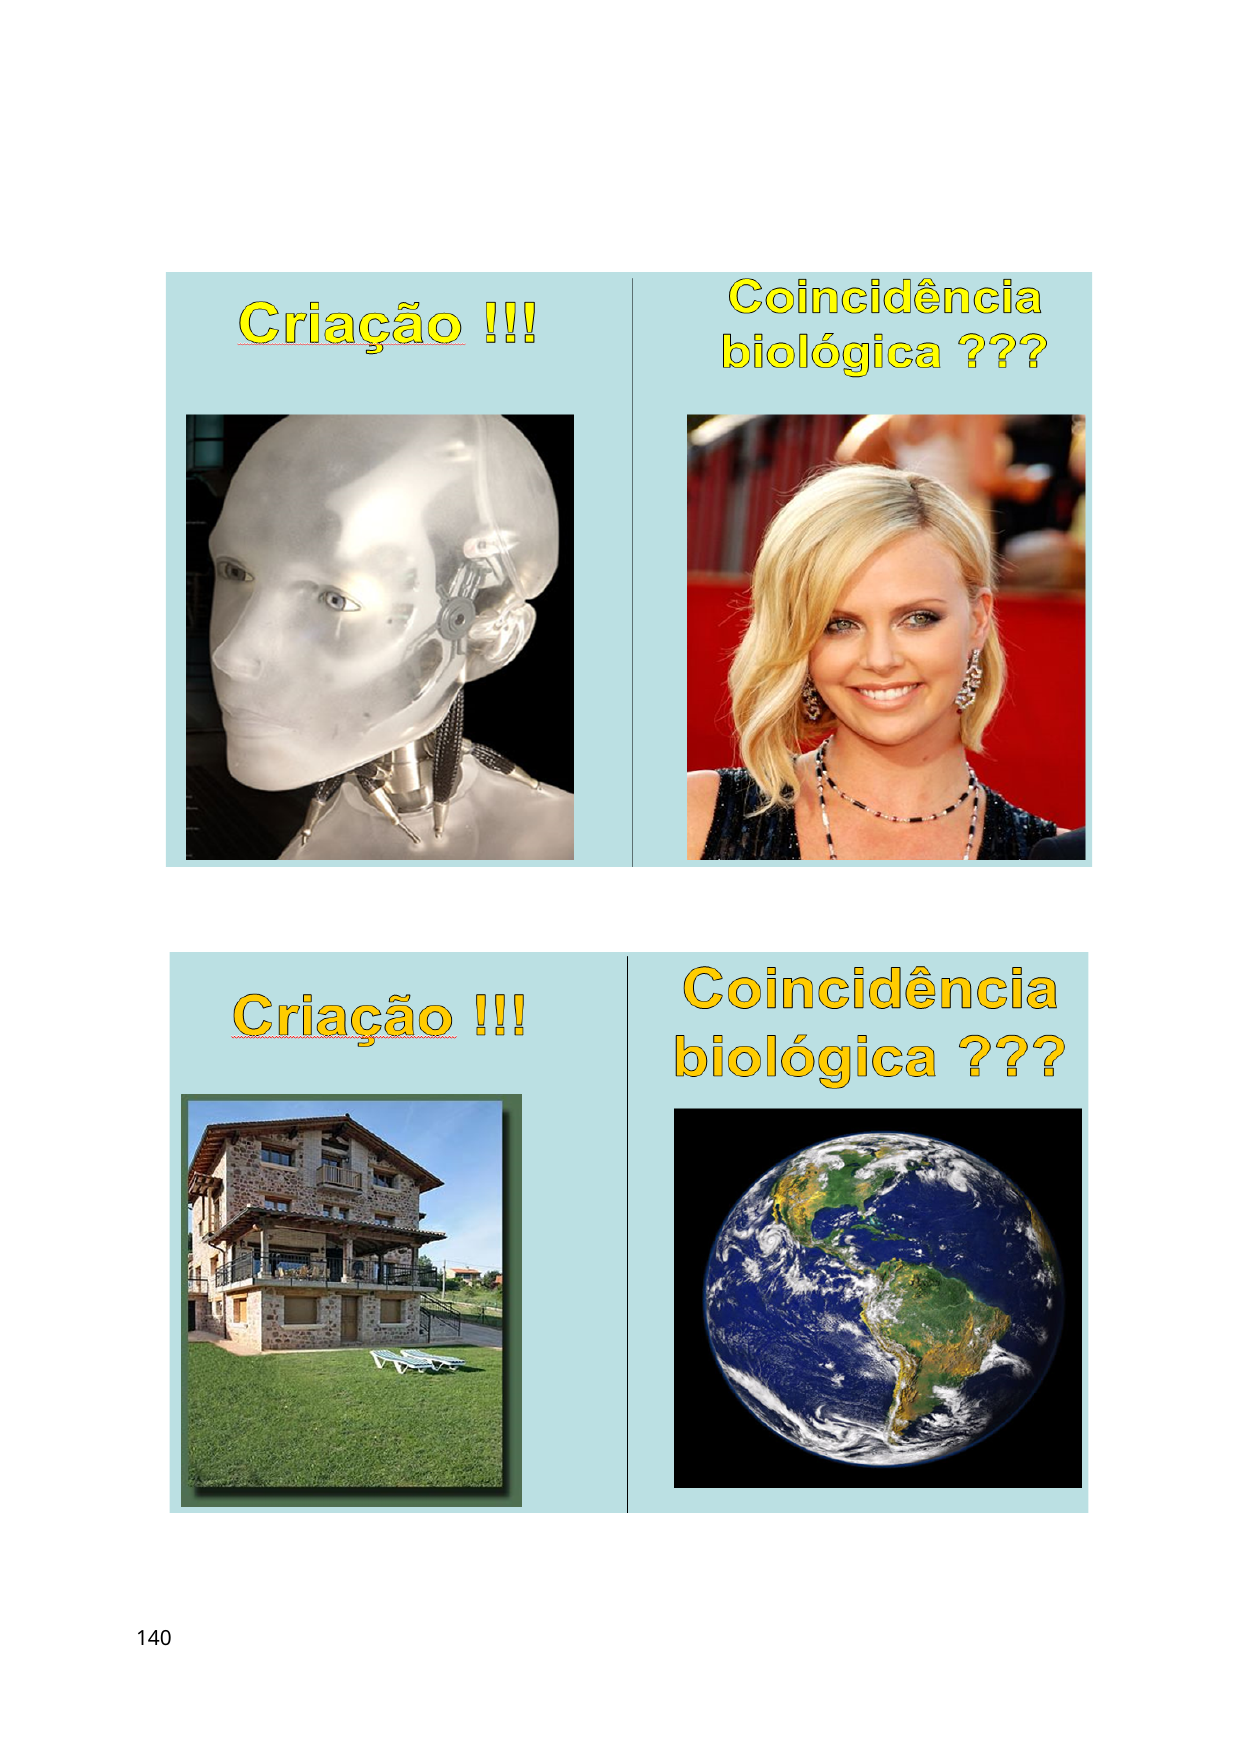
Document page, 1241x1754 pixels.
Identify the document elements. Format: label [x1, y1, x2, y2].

picture [169, 952, 1089, 1513]
picture [165, 272, 1093, 867]
